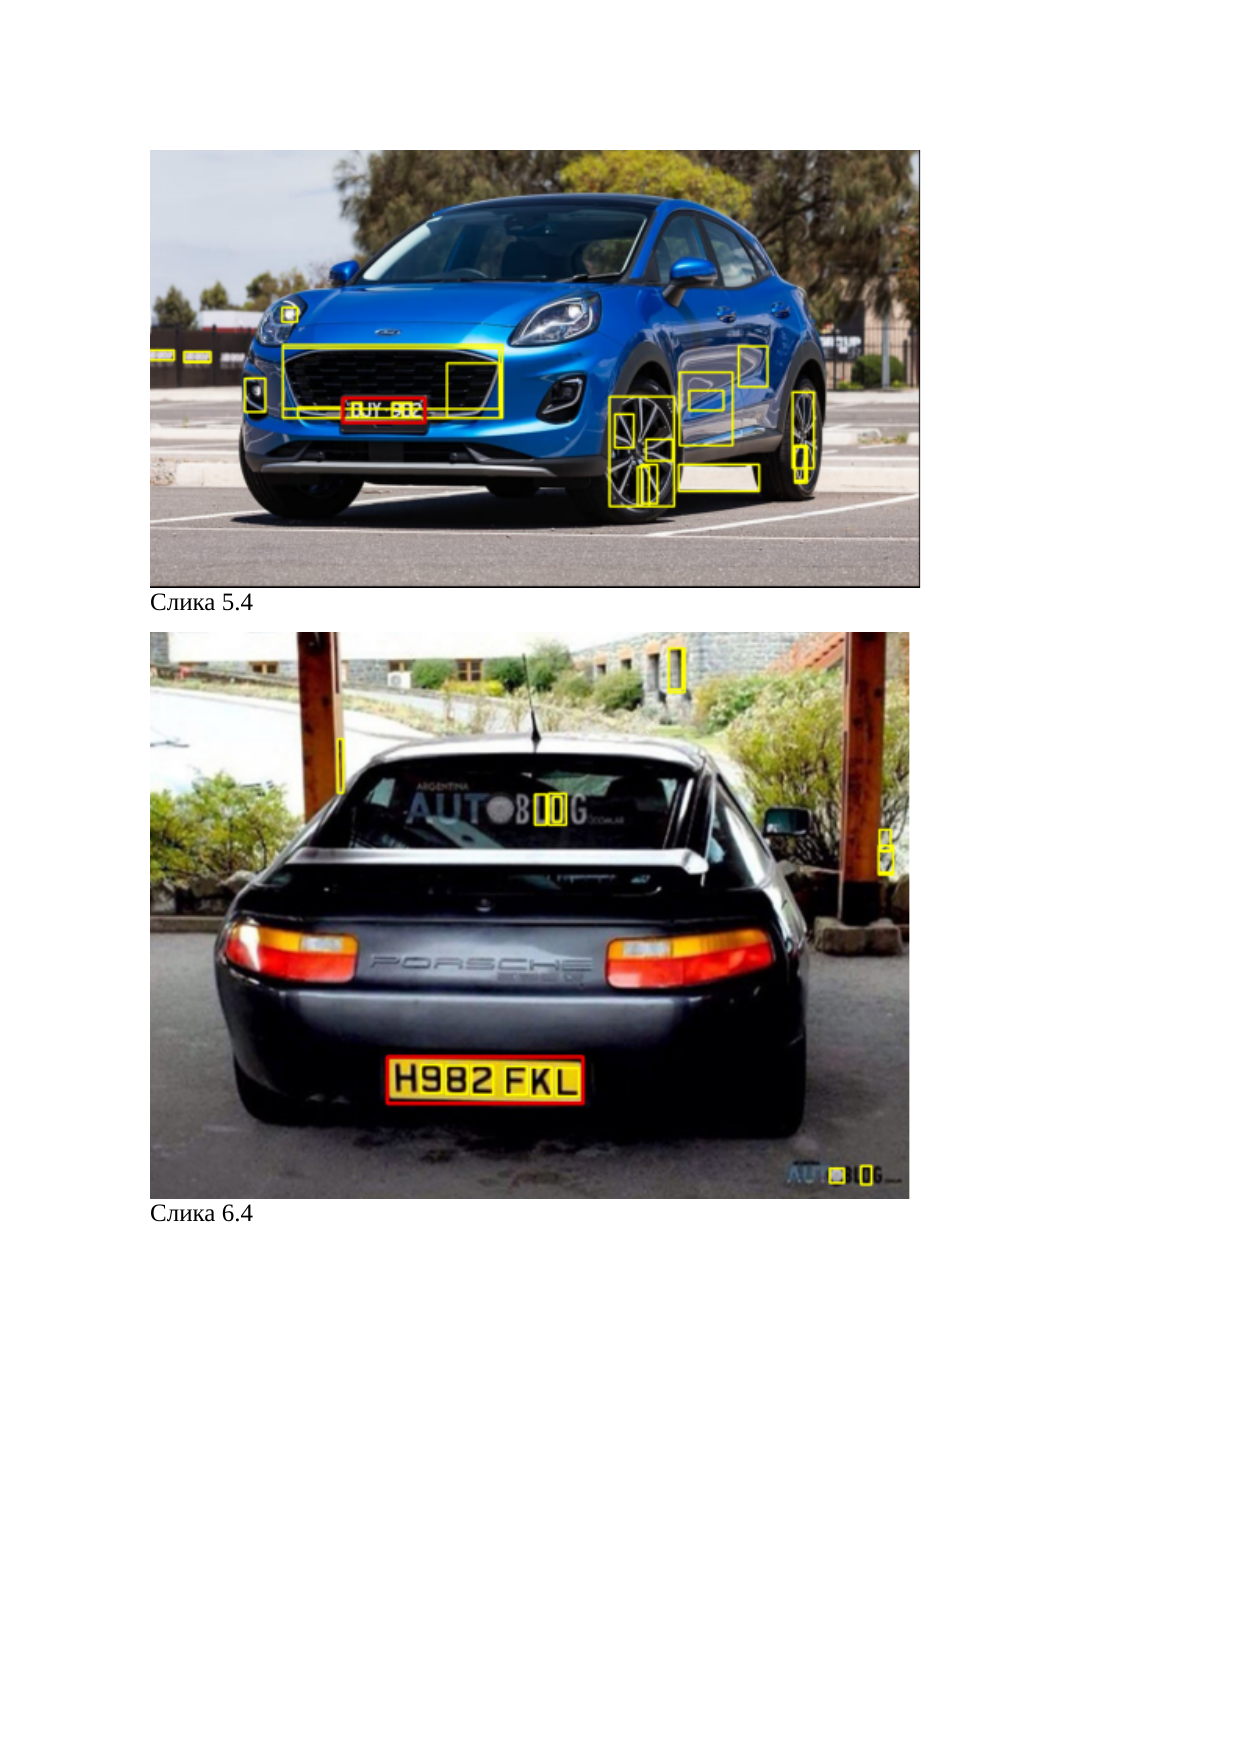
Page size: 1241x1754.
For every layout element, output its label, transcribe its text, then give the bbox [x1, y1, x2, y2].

picture [150, 632, 910, 1199]
picture [150, 150, 921, 588]
